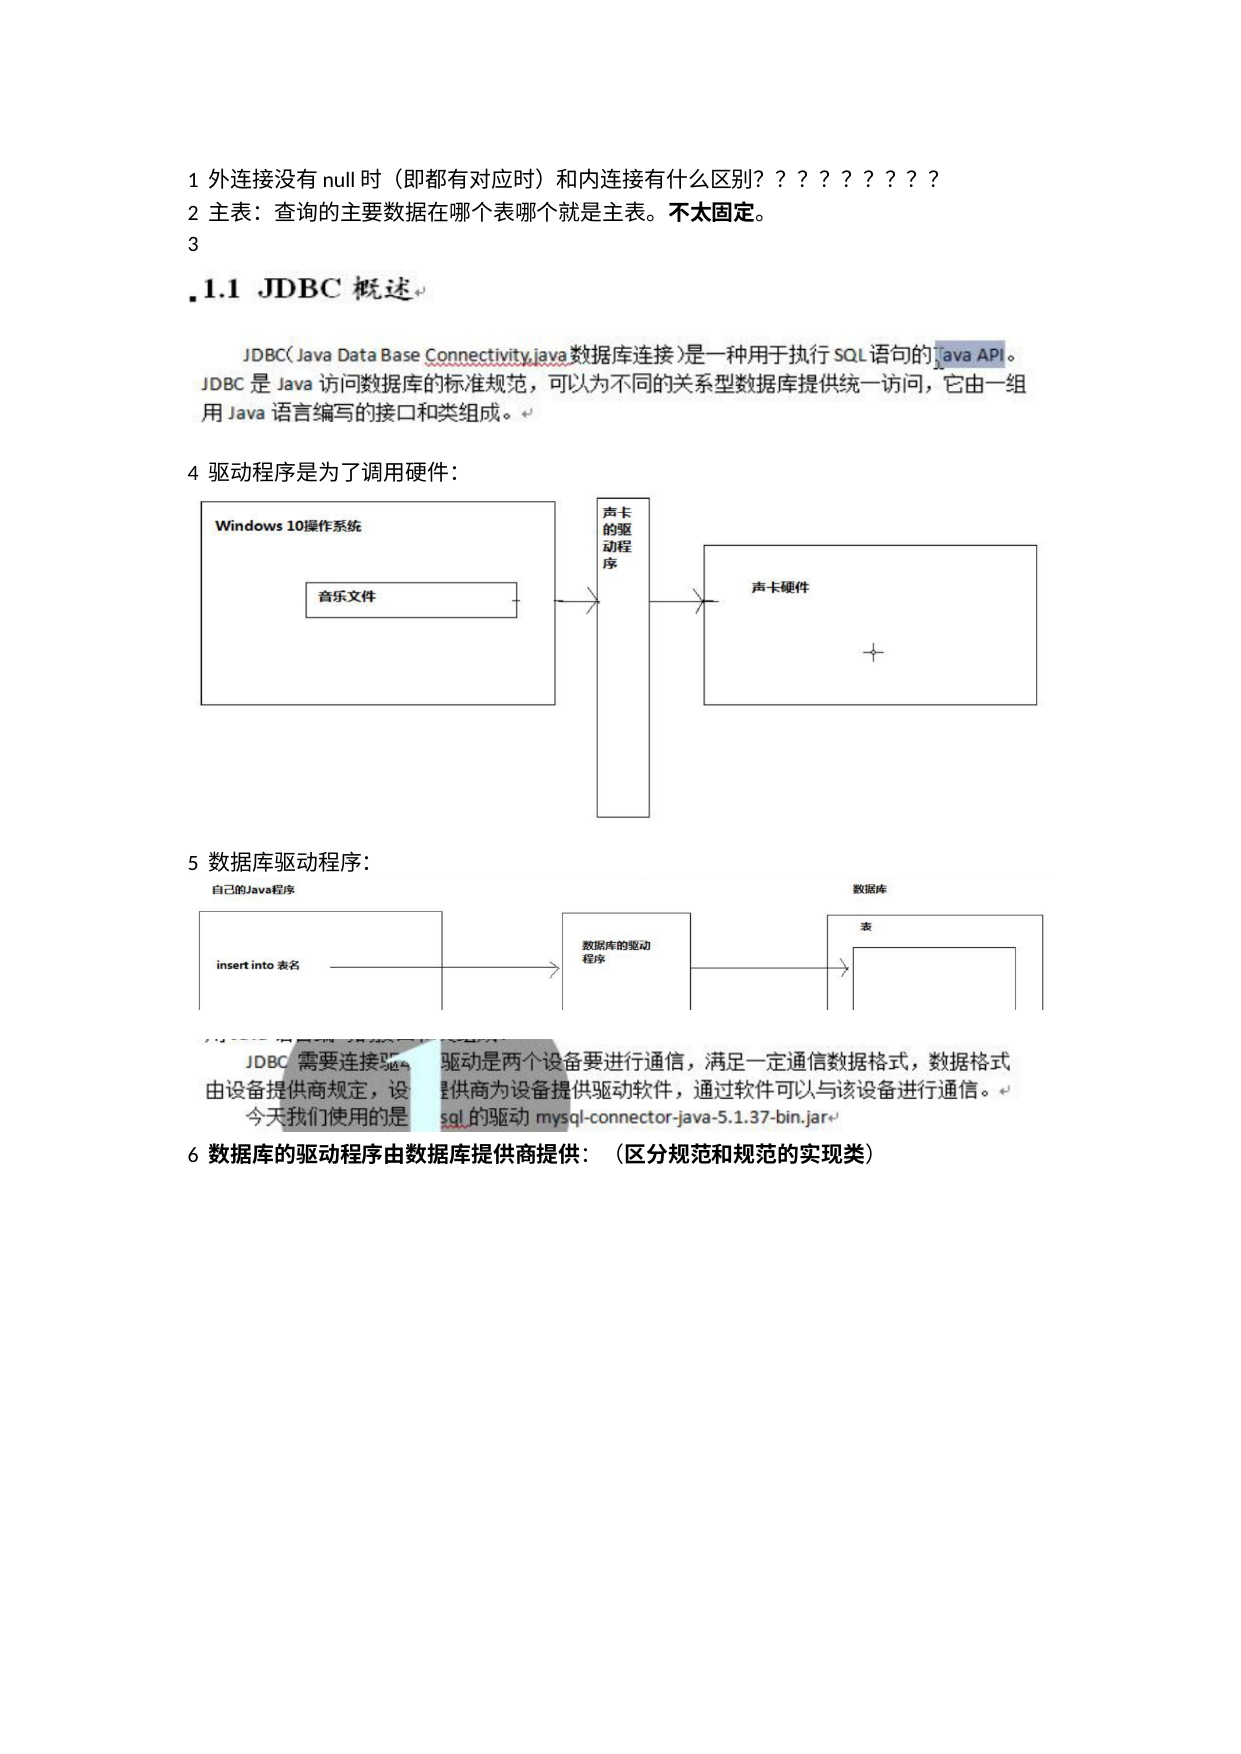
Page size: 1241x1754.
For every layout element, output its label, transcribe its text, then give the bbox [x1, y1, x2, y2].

picture [187, 1039, 1052, 1132]
text 6 数据库的驱动程序由数据库提供商提供：（区分规范和规范的实现类） [187, 1137, 1053, 1169]
text 5 数据库驱动程序： [187, 844, 1053, 877]
picture [187, 487, 1052, 832]
picture [187, 877, 1052, 1010]
text 4 驱动程序是为了调用硬件： [187, 454, 1053, 487]
picture [187, 259, 1052, 423]
text 3 [187, 227, 1053, 259]
text 1 外连接没有null时（即都有对应时）和内连接有什么区别？？？？？？？？？ [187, 162, 1053, 194]
text 2 主表：查询的主要数据在哪个表哪个就是主表。不太固定。 [187, 194, 1053, 227]
